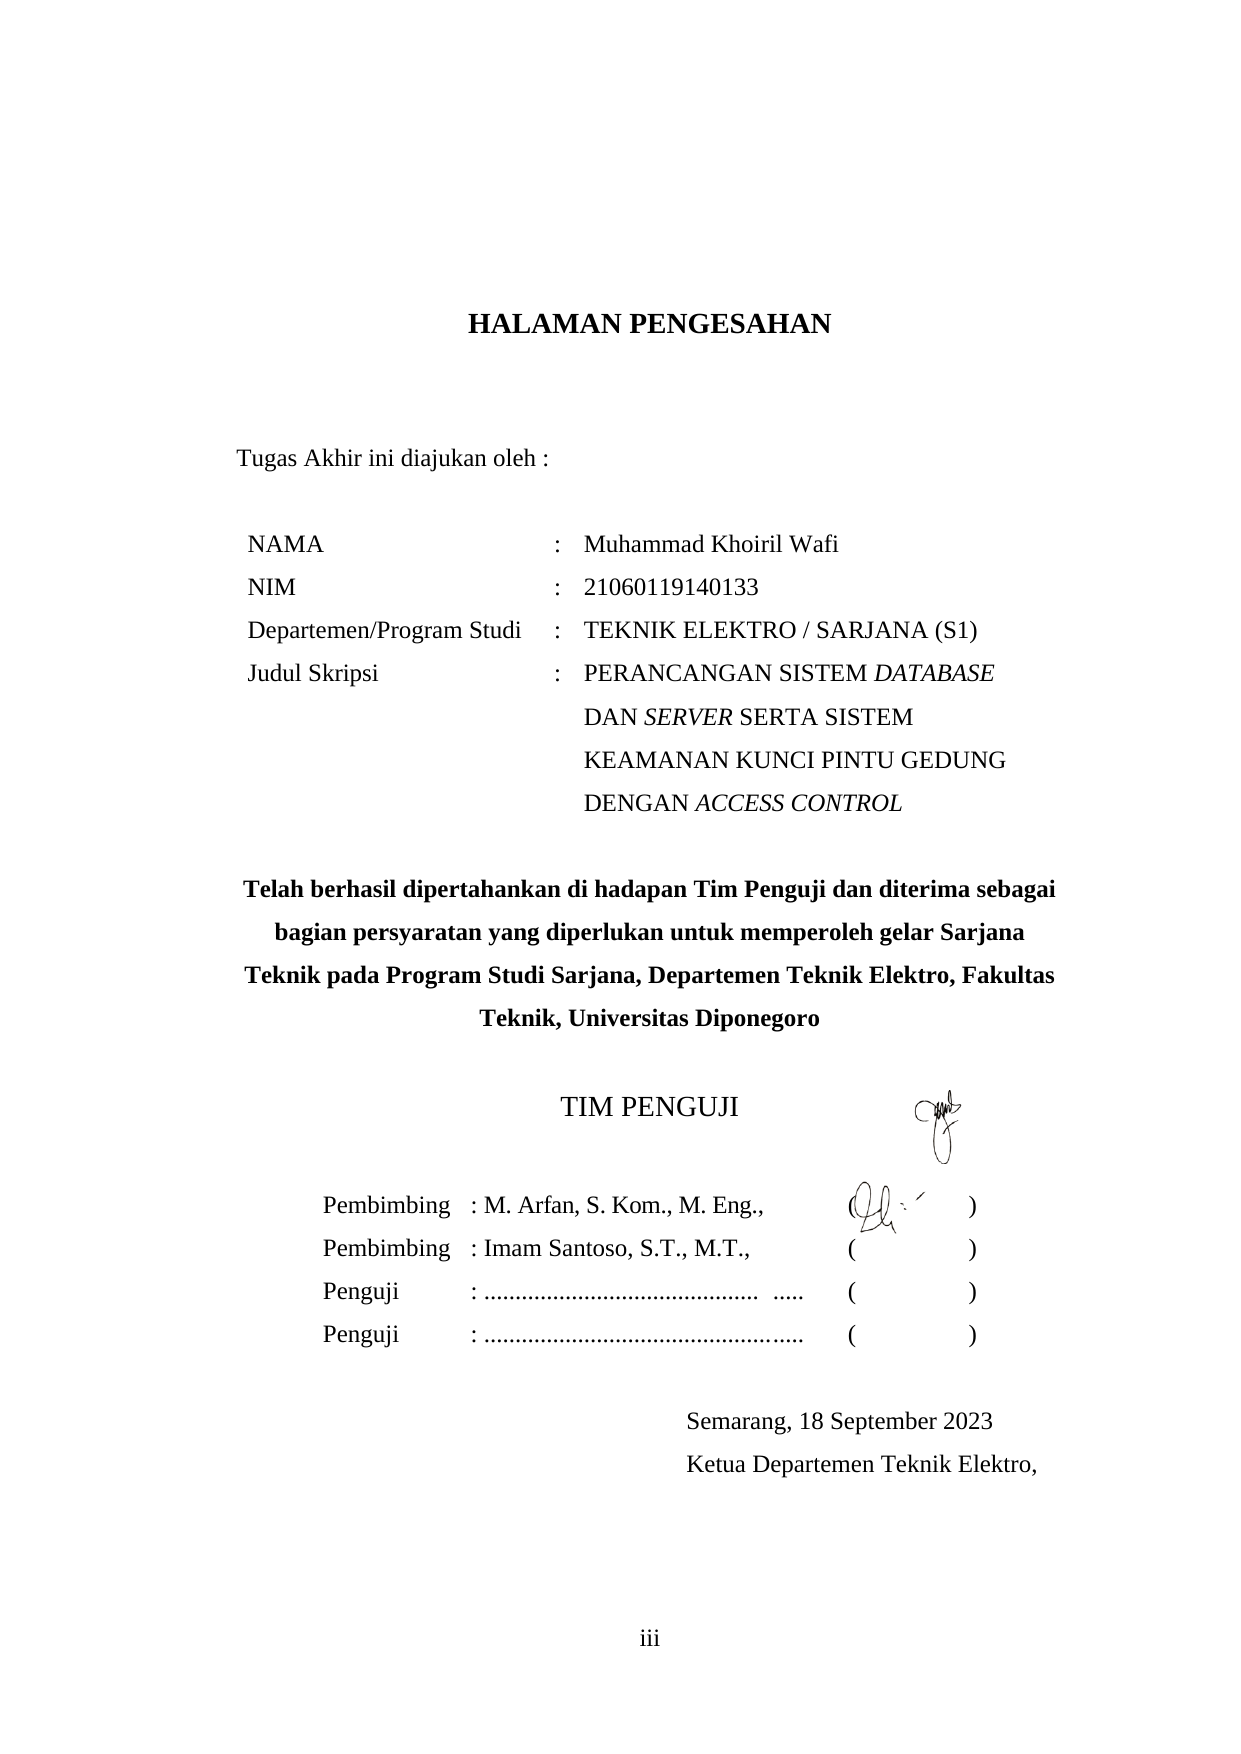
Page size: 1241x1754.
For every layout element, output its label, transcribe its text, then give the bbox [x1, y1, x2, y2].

picture [911, 1090, 967, 1164]
text Ketua Departemen Teknik Elektro, [686, 1449, 1063, 1478]
table_cell : [543, 659, 572, 831]
text Telah berhasil dipertahankan di hadapan Tim Penguji dan diterima sebagai bagian persyaratan yang diperlukan untuk memperoleh gelar Sarjana Teknik pada Program Studi Sarjana, Departemen Teknik Elektro, Fakultas Teknik, Universitas Diponegoro [236, 874, 1063, 1032]
table_cell Departemen/Program Studi [236, 615, 543, 658]
table_header Muhammad Khoiril Wafi [572, 529, 1063, 572]
text Pembimbing : Imam Santoso, S.T., M.T., ( ) [236, 1233, 1063, 1262]
table_header NAMA [236, 529, 543, 572]
text Penguji : ............................................ ..... ( ) [236, 1276, 1063, 1305]
table_cell : [543, 573, 572, 615]
table_cell : [543, 615, 572, 658]
text Tugas Akhir ini diajukan oleh : [236, 443, 1063, 472]
text Pembimbing : M. Arfan, S. Kom., M. Eng., ( ) [236, 1190, 852, 1219]
table_cell 21060119140133 [572, 573, 1063, 615]
picture [852, 1168, 927, 1242]
table_cell PERANCANGAN SISTEM DATABASE DAN SERVER SERTA SISTEM KEAMANAN KUNCI PINTU GEDUNG DENGAN ACCESS CONTROL [572, 659, 1063, 831]
text TIM PENGUJI [236, 1089, 1063, 1123]
table_cell Judul Skripsi [236, 659, 543, 831]
text Pembimbing : M. Arfan, S. Kom., M. Eng., ( ) [927, 1190, 1063, 1219]
text Semarang, 18 September 2023 [686, 1406, 1063, 1434]
text Penguji : .............................................. ..... ( ) [236, 1319, 1063, 1348]
table_header : [543, 529, 572, 572]
table_cell TEKNIK ELEKTRO / SARJANA (S1) [572, 615, 1063, 658]
table_cell NIM [236, 573, 543, 615]
subtitle HALAMAN PENGESAHAN [236, 307, 1063, 340]
